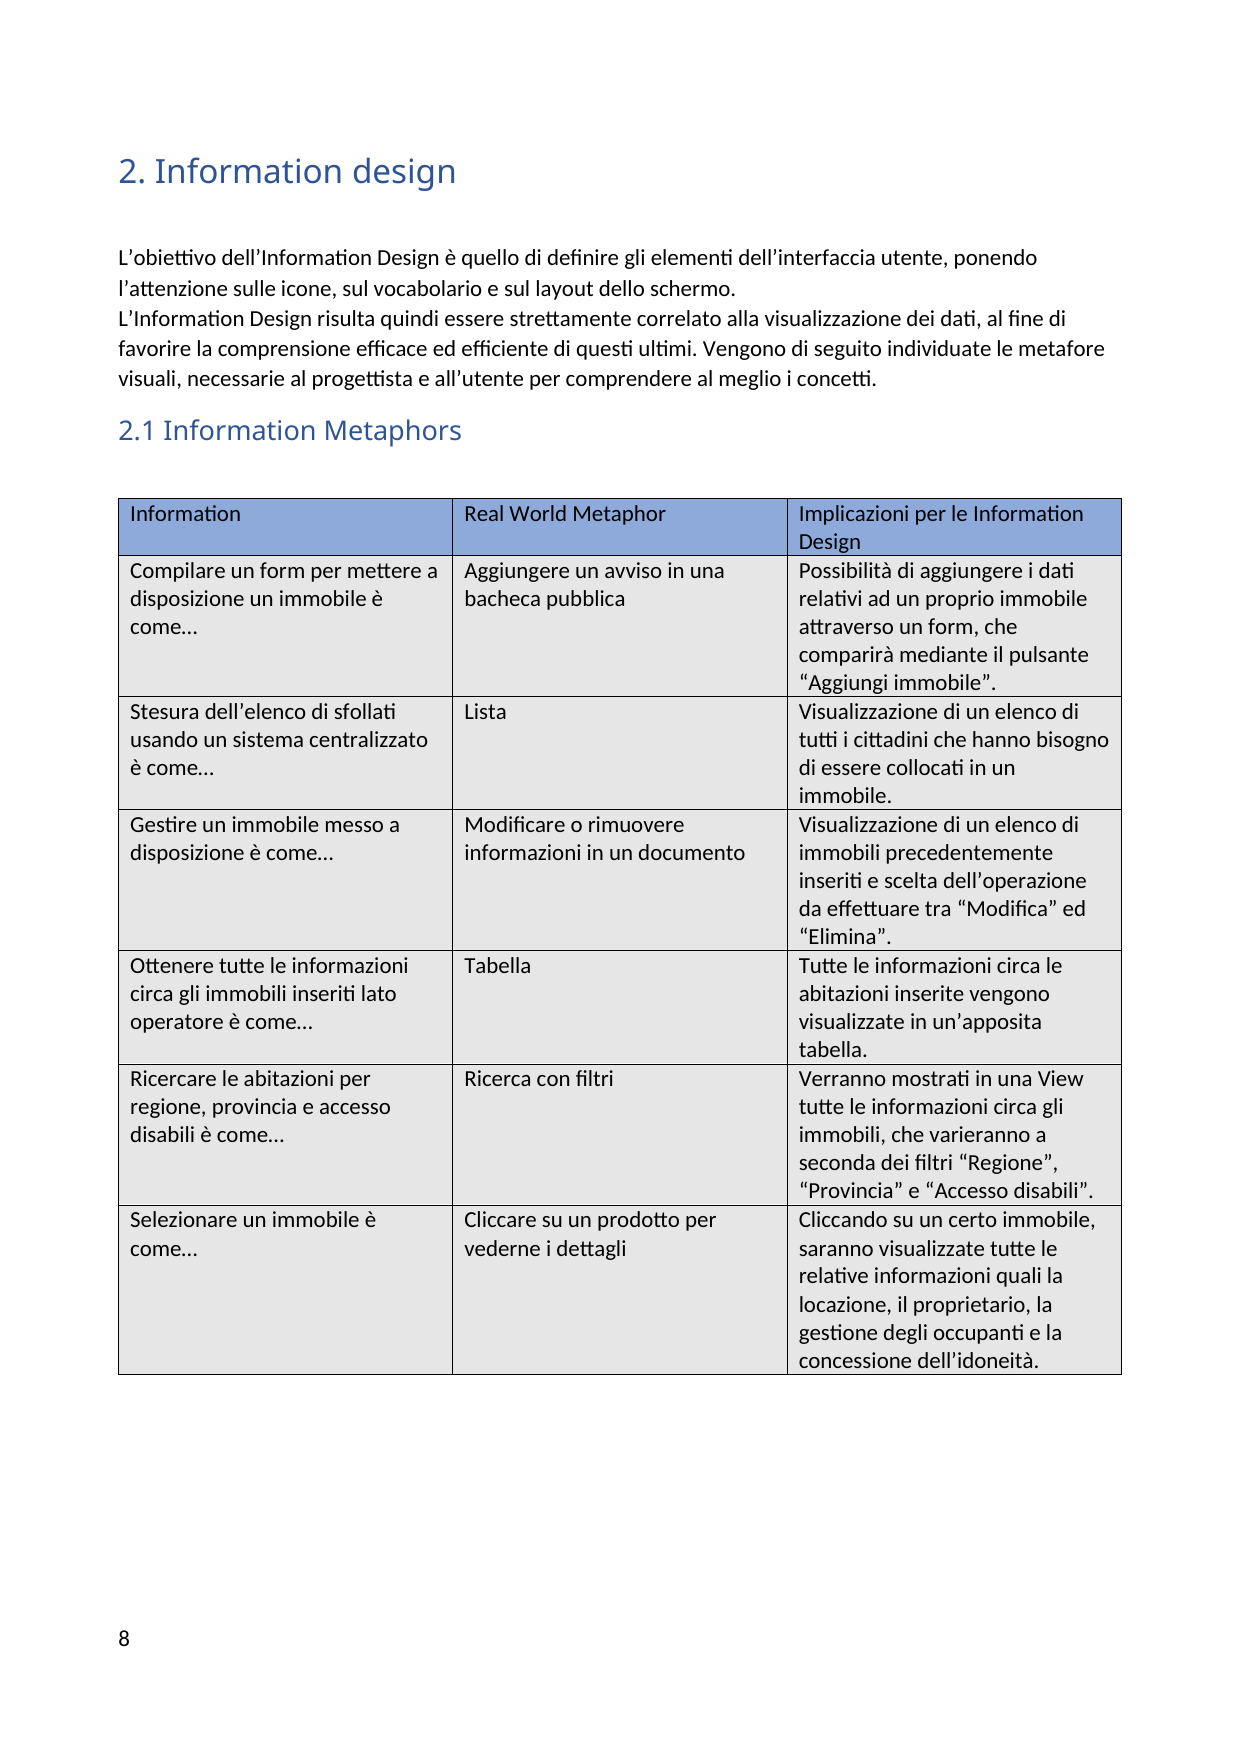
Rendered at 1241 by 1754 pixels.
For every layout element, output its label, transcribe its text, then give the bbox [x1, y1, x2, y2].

table_cell Ricerca con filtri [453, 1065, 787, 1204]
table_cell Compilare un form per mettere a disposizione un immobile è come… [119, 556, 452, 696]
table_cell Possibilità di aggiungere i dati relativi ad un proprio immobile attraverso un form, che comparirà mediante il pulsante “Aggiungi immobile”. [788, 556, 1121, 696]
table_cell Lista [453, 697, 787, 809]
table_cell Ricercare le abitazioni per regione, provincia e accesso disabili è come… [119, 1065, 452, 1204]
table_cell Gestire un immobile messo a disposizione è come… [119, 810, 452, 950]
table_header Real World Metaphor [453, 499, 787, 555]
table_cell Cliccando su un certo immobile, saranno visualizzate tutte le relative informazioni quali la locazione, il proprietario, la gestione degli occupanti e la concessione dell’idoneità. [788, 1206, 1121, 1374]
table_cell Tutte le informazioni circa le abitazioni inserite vengono visualizzate in un’apposita tabella. [788, 951, 1121, 1063]
text L’obiettivo dell’Information Design è quello di definire gli elementi dell’interfaccia utente, ponendo l’attenzione sulle icone, sul vocabolario e sul layout dello schermo. L’Information Design risulta quindi essere strettamente correlato alla visualizzazione dei dati, al fine di favorire la comprensione efficace ed efficiente di questi ultimi. Vengono di seguito individuate le metafore visuali, necessarie al progettista e all’utente per comprendere al meglio i concetti. [118, 243, 1122, 392]
subtitle 2.1 Information Metaphors [118, 411, 1122, 448]
table_header Implicazioni per le Information Design [788, 499, 1121, 555]
table_cell Aggiungere un avviso in una bacheca pubblica [453, 556, 787, 696]
table_cell Selezionare un immobile è come… [119, 1206, 452, 1374]
table_cell Visualizzazione di un elenco di immobili precedentemente inseriti e scelta dell’operazione da effettuare tra “Modifica” ed “Elimina”. [788, 810, 1121, 950]
table_cell Verranno mostrati in una View tutte le informazioni circa gli immobili, che varieranno a seconda dei filtri “Regione”, “Provincia” e “Accesso disabili”. [788, 1065, 1121, 1204]
table_cell Visualizzazione di un elenco di tutti i cittadini che hanno bisogno di essere collocati in un immobile. [788, 697, 1121, 809]
table_cell Ottenere tutte le informazioni circa gli immobili inseriti lato operatore è come… [119, 951, 452, 1063]
table_cell Tabella [453, 951, 787, 1063]
table_cell Cliccare su un prodotto per vederne i dettagli [453, 1206, 787, 1374]
table_cell Modificare o rimuovere informazioni in un documento [453, 810, 787, 950]
subtitle 2. Information design [118, 148, 1122, 193]
table_cell Stesura dell’elenco di sfollati usando un sistema centralizzato è come… [119, 697, 452, 809]
table_header Information [119, 499, 452, 555]
